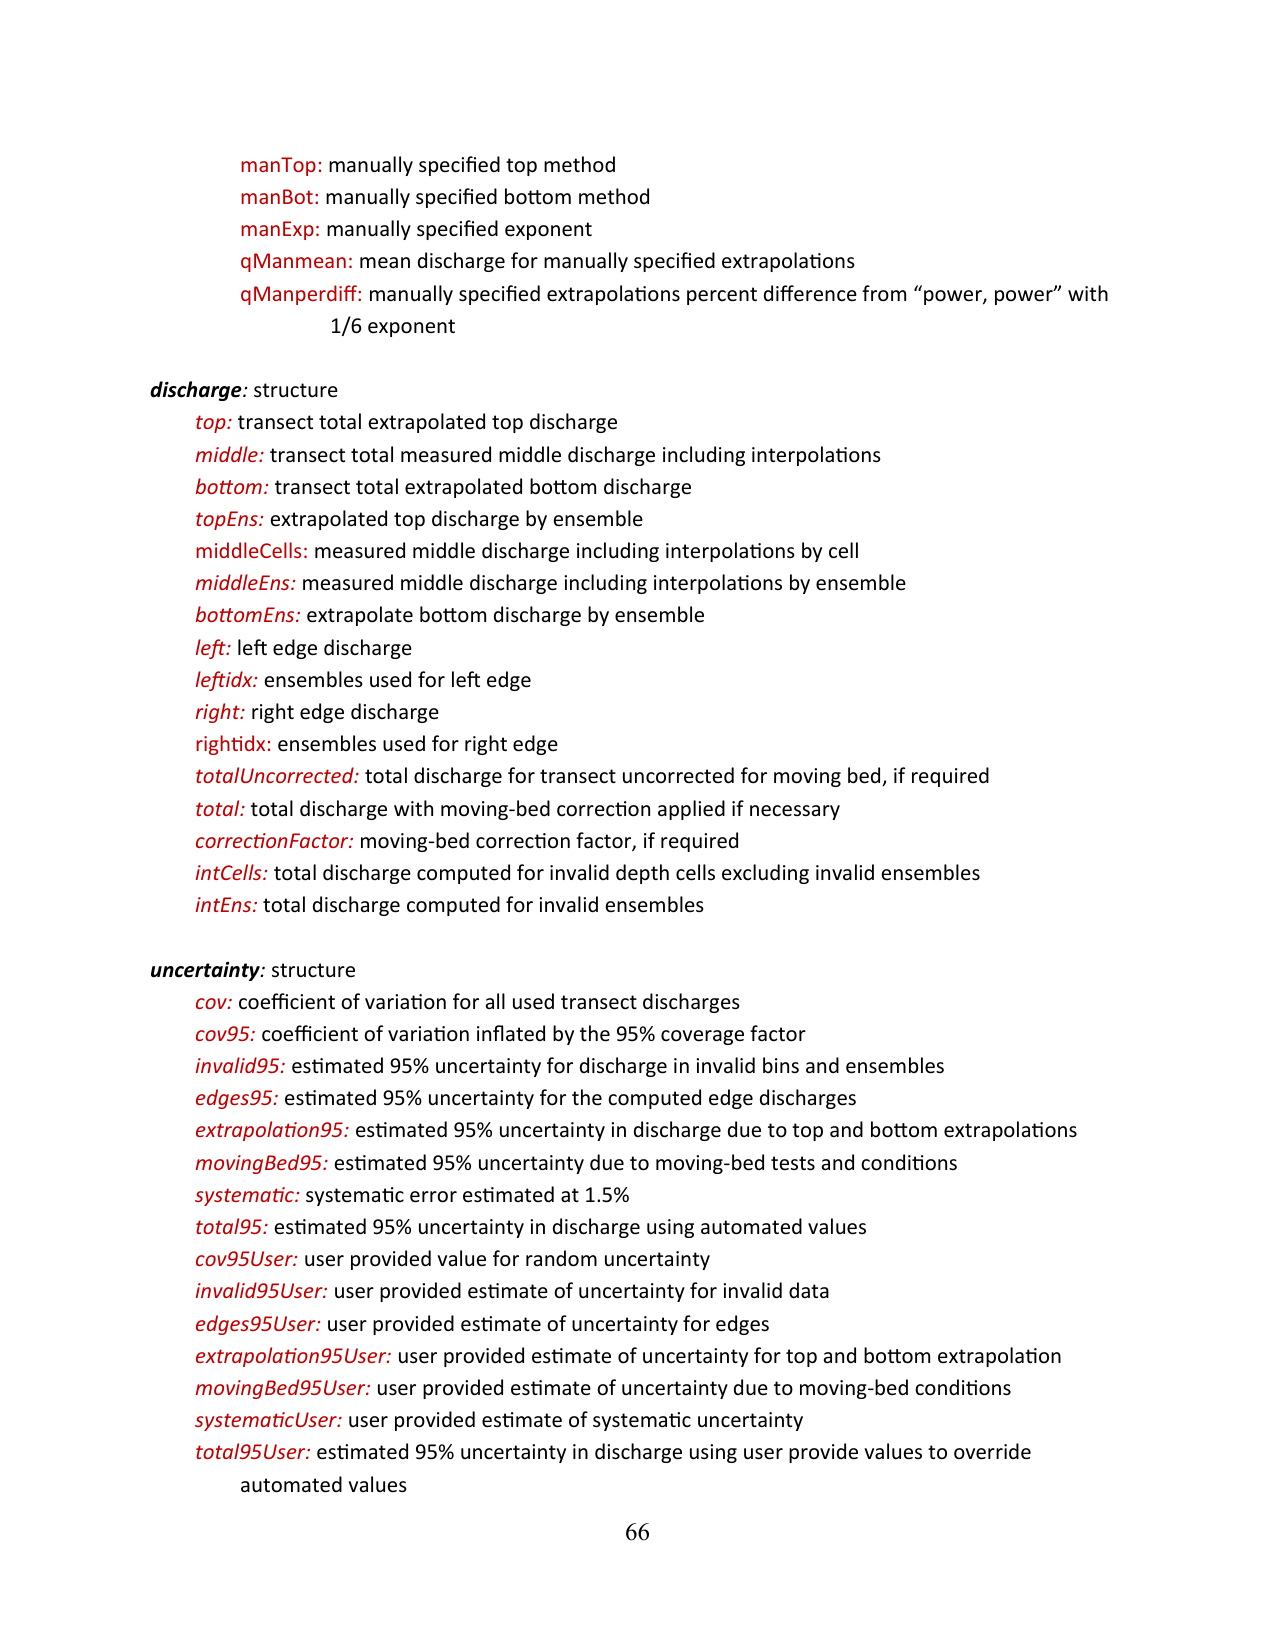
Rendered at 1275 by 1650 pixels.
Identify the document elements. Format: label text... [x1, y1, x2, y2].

text movingBed95User: user provided estimate of uncertainty due to moving-bed conditions [195, 1373, 1125, 1401]
text qManperdiff: manually specified extrapolations percent difference from “power, power” with 1/6 exponent [240, 279, 1125, 339]
text extrapolation95User: user provided estimate of uncertainty for top and bottom extrapolation [195, 1341, 1125, 1369]
text total95User: estimated 95% uncertainty in discharge using user provide values to override automated values [195, 1437, 1125, 1498]
text cov95User: user provided value for random uncertainty [195, 1244, 1125, 1272]
text manExp: manually specified exponent [240, 214, 1125, 242]
text intEns: total discharge computed for invalid ensembles [195, 890, 1125, 918]
text total: total discharge with moving-bed correction applied if necessary [195, 794, 1125, 822]
text cov: coefficient of variation for all used transect discharges [195, 987, 1125, 1015]
text invalid95User: user provided estimate of uncertainty for invalid data [195, 1277, 1125, 1304]
text left: left edge discharge [195, 633, 1125, 661]
text leftidx: ensembles used for left edge [195, 665, 1125, 693]
text manBot: manually specified bottom method [240, 182, 1125, 210]
text qManmean: mean discharge for manually specified extrapolations [240, 247, 1125, 274]
text manTop: manually specified top method [240, 150, 1125, 178]
text middleCells: measured middle discharge including interpolations by cell [195, 536, 1125, 564]
text movingBed95: estimated 95% uncertainty due to moving-bed tests and conditions [195, 1148, 1125, 1176]
text topEns: extrapolated top discharge by ensemble [195, 504, 1125, 532]
text total95: estimated 95% uncertainty in discharge using automated values [195, 1212, 1125, 1240]
text middleEns: measured middle discharge including interpolations by ensemble [195, 568, 1125, 596]
text bottom: transect total extrapolated bottom discharge [195, 472, 1125, 500]
text middle: transect total measured middle discharge including interpolations [195, 440, 1125, 468]
text rightidx: ensembles used for right edge [195, 729, 1125, 757]
text invalid95: estimated 95% uncertainty for discharge in invalid bins and ensembles [195, 1051, 1125, 1079]
text correctionFactor: moving-bed correction factor, if required [195, 826, 1125, 854]
text systematic: systematic error estimated at 1.5% [195, 1180, 1125, 1208]
text discharge: structure [150, 375, 1125, 403]
text edges95User: user provided estimate of uncertainty for edges [195, 1309, 1125, 1337]
text systematicUser: user provided estimate of systematic uncertainty [195, 1405, 1125, 1433]
text bottomEns: extrapolate bottom discharge by ensemble [195, 601, 1125, 629]
text totalUncorrected: total discharge for transect uncorrected for moving bed, if required [195, 762, 1125, 789]
text cov95: coefficient of variation inflated by the 95% coverage factor [195, 1019, 1125, 1047]
text edges95: estimated 95% uncertainty for the computed edge discharges [195, 1083, 1125, 1111]
text top: transect total extrapolated top discharge [195, 407, 1125, 436]
text uncertainty: structure [150, 955, 1125, 983]
text extrapolation95: estimated 95% uncertainty in discharge due to top and bottom extrapolations [195, 1116, 1125, 1144]
text intCells: total discharge computed for invalid depth cells excluding invalid ensembles [195, 858, 1125, 886]
text right: right edge discharge [195, 697, 1125, 725]
